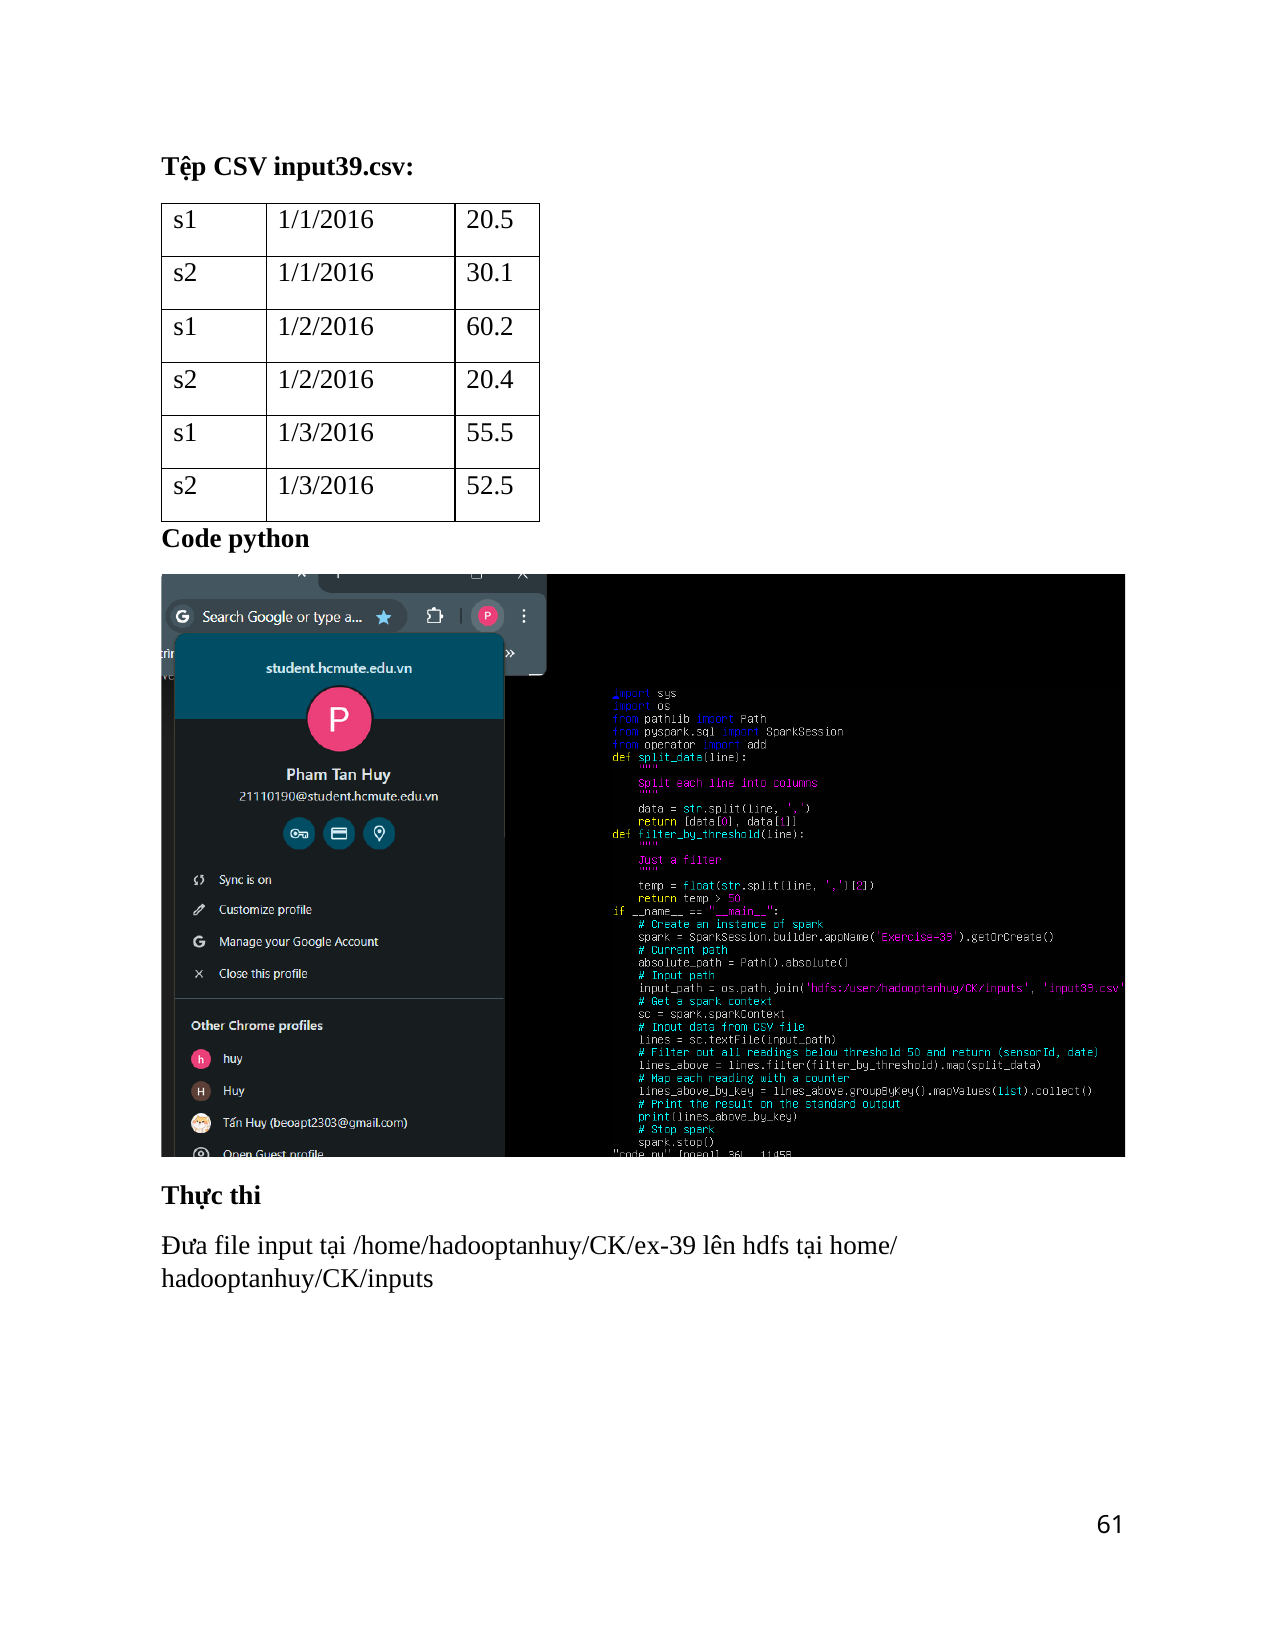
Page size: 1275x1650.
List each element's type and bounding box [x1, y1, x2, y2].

picture [161, 574, 1125, 1157]
table_cell [150, 150, 1125, 1365]
